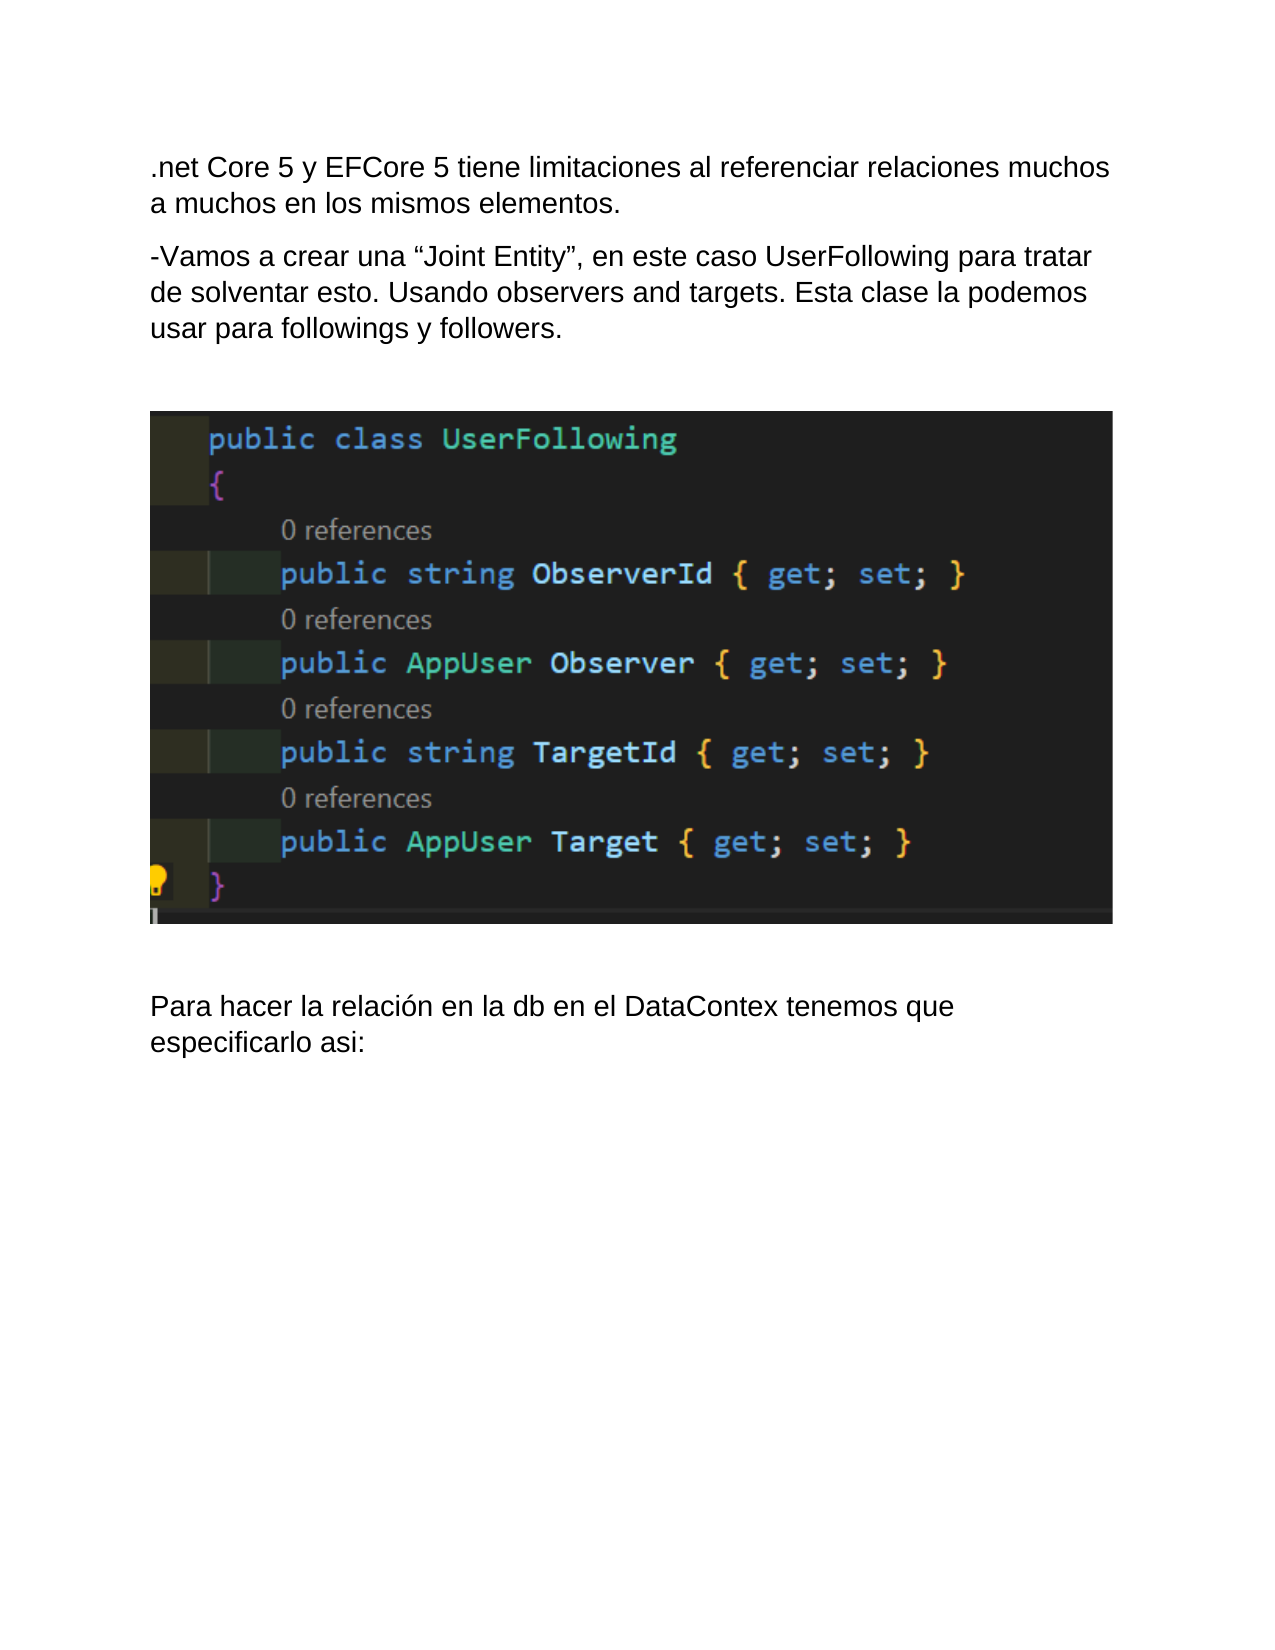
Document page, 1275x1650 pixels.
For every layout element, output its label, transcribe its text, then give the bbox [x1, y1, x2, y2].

picture [150, 411, 1113, 924]
text .net Core 5 y EFCore 5 tiene limitaciones al referenciar relaciones muchos a muchos en los mismos elementos. [150, 150, 1125, 220]
text -Vamos a crear una “Joint Entity”, en este caso UserFollowing para tratar de solventar esto. Usando observers and targets. Esta clase la podemos usar para followings y followers. [150, 239, 1125, 345]
text Para hacer la relación en la db en el DataContex tenemos que especificarlo asi: [150, 989, 1125, 1059]
